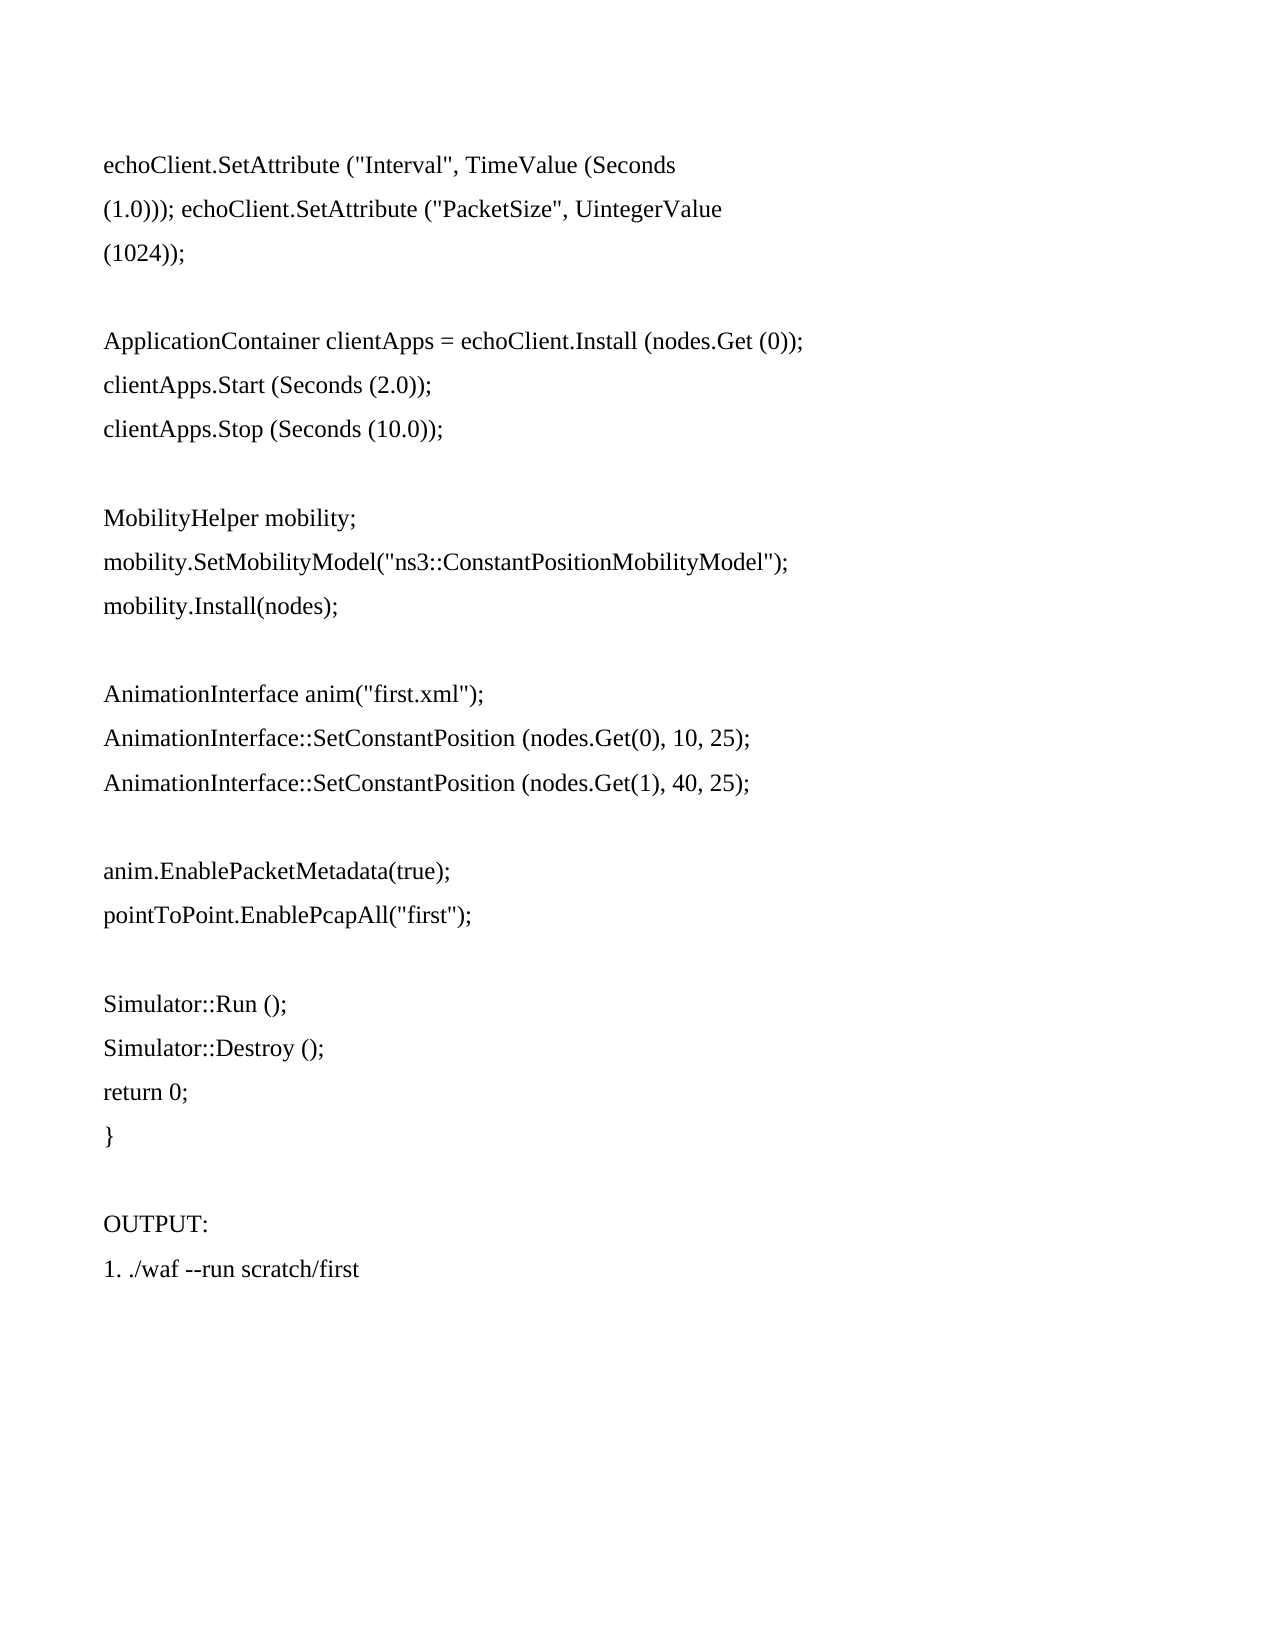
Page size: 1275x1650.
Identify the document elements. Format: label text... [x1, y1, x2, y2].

text AnimationInterface::SetConstantPosition (nodes.Get(1), 40, 25); [103, 768, 1183, 796]
text clientApps.Stop (Seconds (10.0)); [103, 414, 1183, 443]
text anim.EnablePacketMetadata(true); pointToPoint.EnablePcapAll("first"); [103, 856, 574, 929]
text } [103, 1121, 1183, 1150]
text Simulator::Run (); Simulator::Destroy (); return 0; [103, 989, 327, 1106]
text echoClient.SetAttribute ("Interval", TimeValue (Seconds (1.0))); echoClient.SetAttribute ("PacketSize", UintegerValue (1024)); [103, 150, 750, 267]
text ApplicationContainer clientApps = echoClient.Install (nodes.Get (0)); clientApps.Start (Seconds (2.0)); [103, 326, 806, 399]
text MobilityHelper mobility; mobility.SetMobilityModel("ns3::ConstantPositionMobilityModel"); mobility.Install(nodes); [103, 503, 913, 620]
text OUTPUT: [103, 1209, 1183, 1238]
text AnimationInterface anim("first.xml"); AnimationInterface::SetConstantPosition (nodes.Get(0), 10, 25); [103, 679, 884, 752]
list ./waf --run scratch/first [103, 1254, 1183, 1283]
